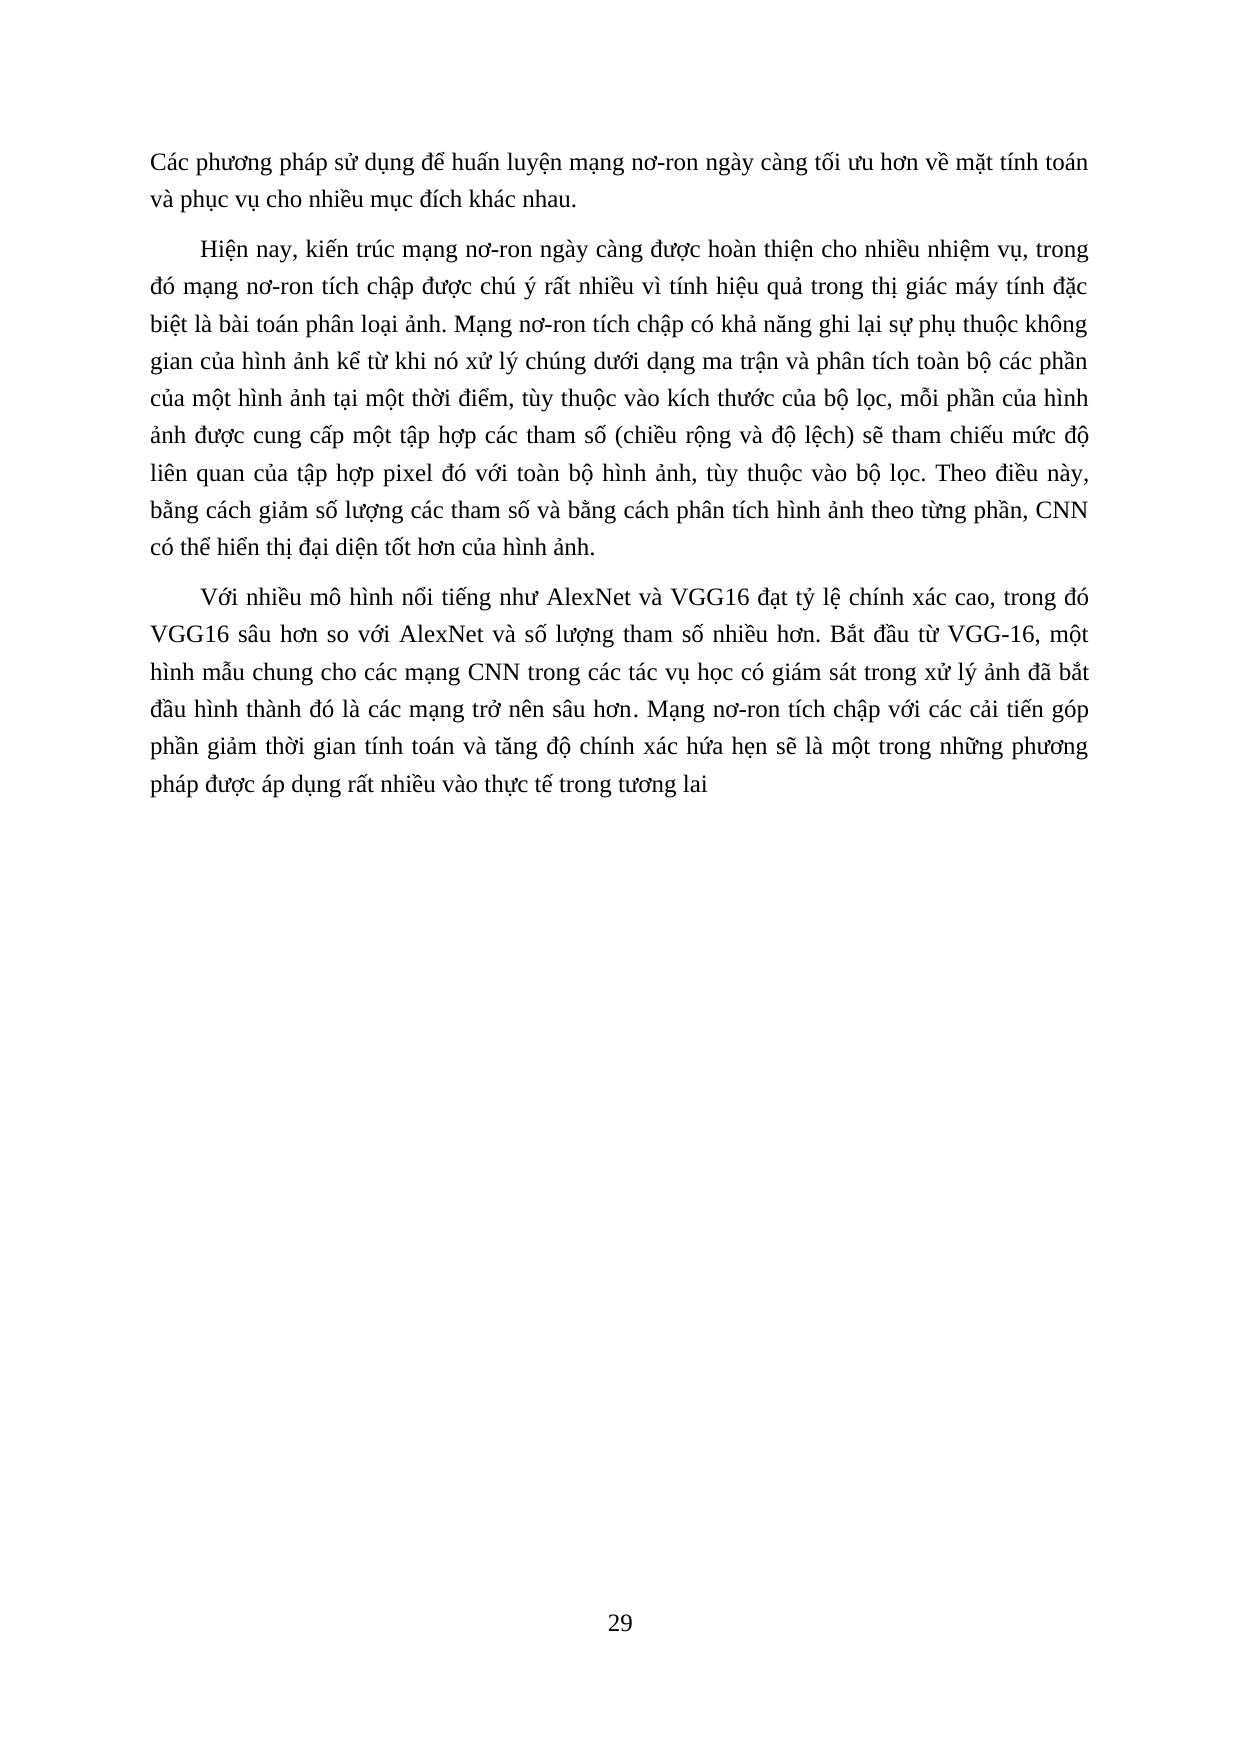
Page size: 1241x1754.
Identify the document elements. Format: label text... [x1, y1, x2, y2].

text Với nhiều mô hình nổi tiếng như AlexNet và VGG16 đạt tỷ lệ chính xác cao, trong đó VGG16 sâu hơn so với AlexNet và số lượng tham số nhiều hơn. Bắt đầu từ VGG-16, một hình mẫu chung cho các mạng CNN trong các tác vụ học có giám sát trong xử lý ảnh đã bắt đầu hình thành đó là các mạng trở nên sâu hơn. Mạng nơ-ron tích chập với các cải tiến góp phần giảm thời gian tính toán và tăng độ chính xác hứa hẹn sẽ là một trong những phương pháp được áp dụng rất nhiều vào thực tế trong tương lai [150, 582, 1090, 797]
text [150, 147, 1090, 213]
text Hiện nay, kiến trúc mạng nơ-ron ngày càng được hoàn thiện cho nhiều nhiệm vụ, trong đó mạng nơ-ron tích chập được chú ý rất nhiều vì tính hiệu quả trong thị giác máy tính đặc biệt là bài toán phân loại ảnh. Mạng nơ-ron tích chập có khả năng ghi lại sự phụ thuộc không gian của hình ảnh kể từ khi nó xử lý chúng dưới dạng ma trận và phân tích toàn bộ các phần của một hình ảnh tại một thời điểm, tùy thuộc vào kích thước của bộ lọc, mỗi phần của hình ảnh được cung cấp một tập hợp các tham số (chiều rộng và độ lệch) sẽ tham chiếu mức độ liên quan của tập hợp pixel đó với toàn bộ hình ảnh, tùy thuộc vào bộ lọc. Theo điều này, bằng cách giảm số lượng các tham số và bằng cách phân tích hình ảnh theo từng phần, CNN có thể hiển thị đại diện tốt hơn của hình ảnh. [150, 234, 1090, 561]
